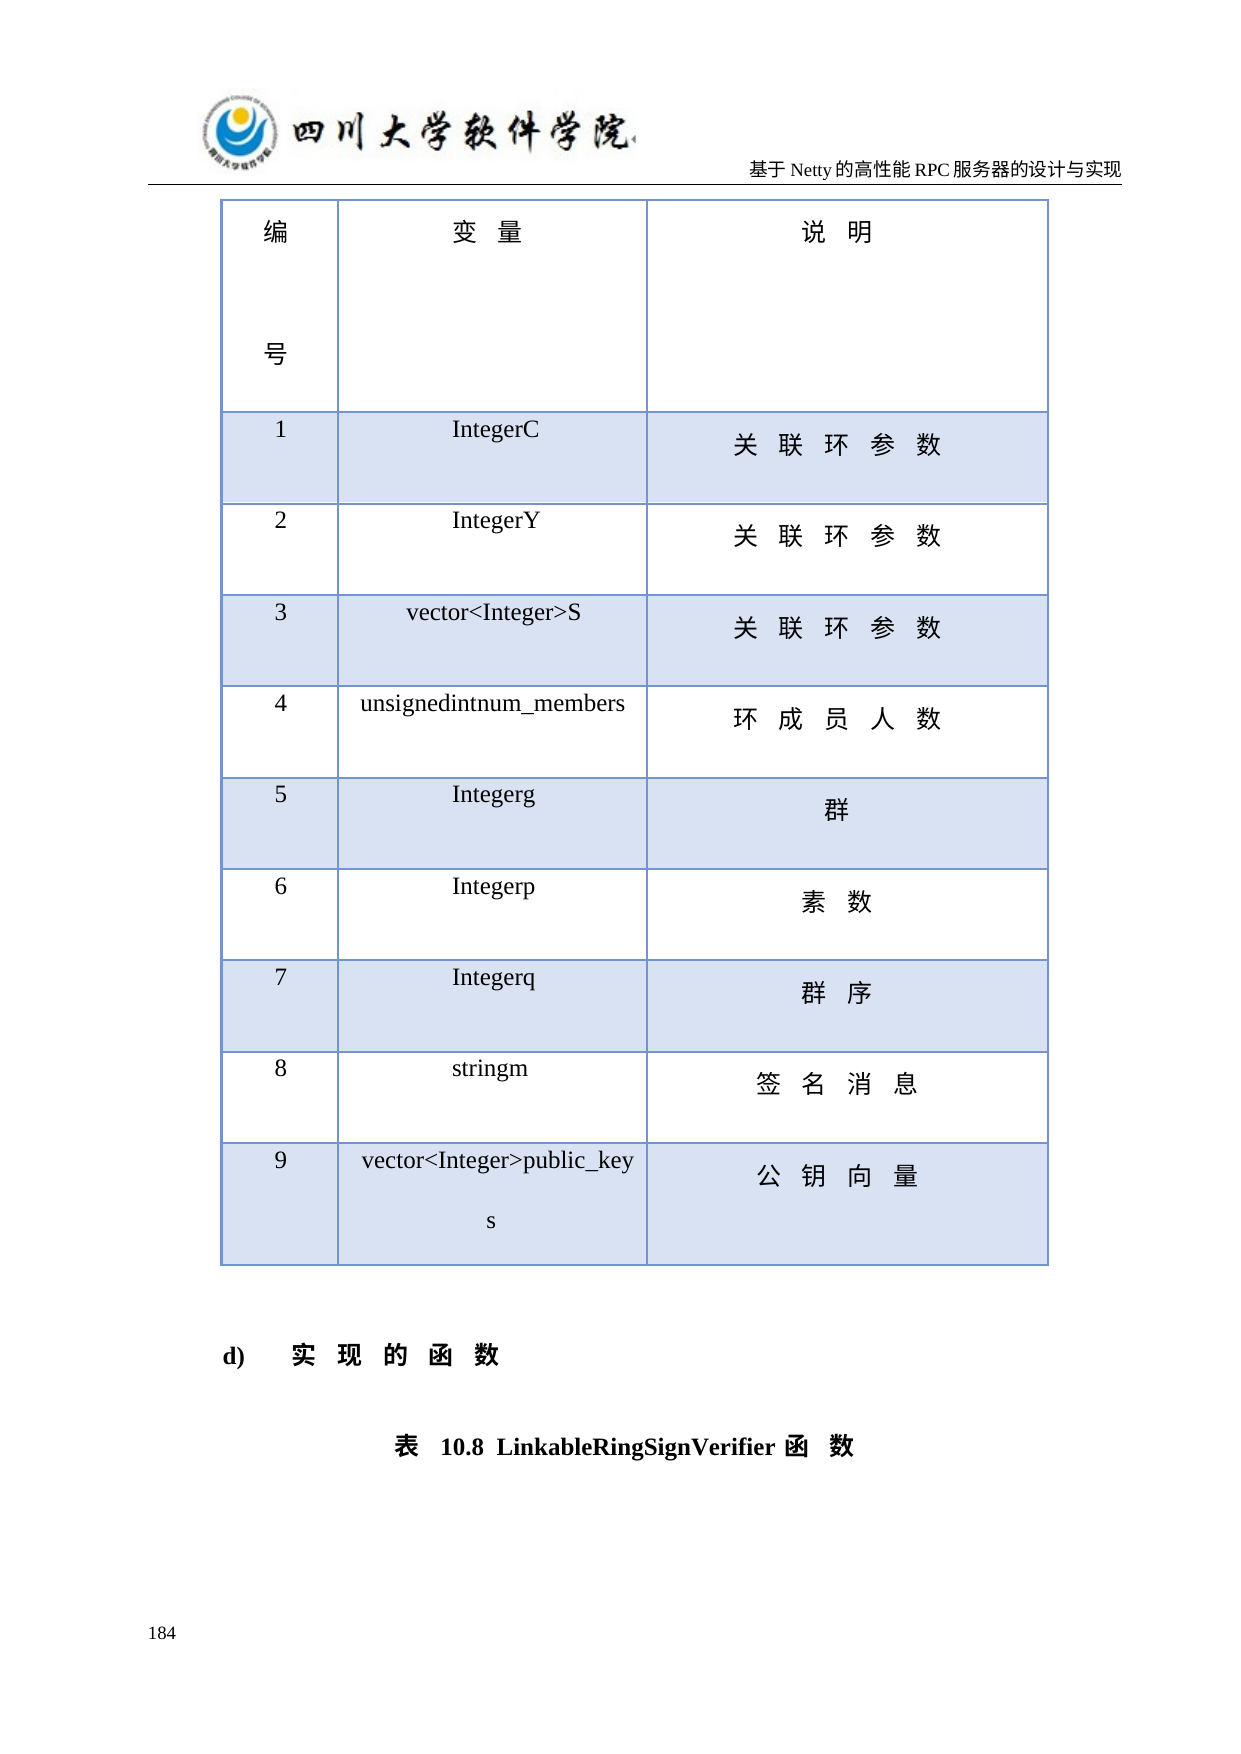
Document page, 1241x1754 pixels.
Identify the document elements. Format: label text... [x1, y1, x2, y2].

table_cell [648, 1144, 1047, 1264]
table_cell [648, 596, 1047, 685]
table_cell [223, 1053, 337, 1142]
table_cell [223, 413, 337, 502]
list 实现的函数 [154, 1323, 1116, 1383]
text 表10.8 LinkableRingSignVerifier函数 [154, 1414, 1116, 1475]
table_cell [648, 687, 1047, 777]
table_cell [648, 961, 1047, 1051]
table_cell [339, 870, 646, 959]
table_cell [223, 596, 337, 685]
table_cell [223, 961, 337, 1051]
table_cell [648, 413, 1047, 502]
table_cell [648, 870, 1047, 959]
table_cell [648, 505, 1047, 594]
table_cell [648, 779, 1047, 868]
picture [197, 88, 639, 177]
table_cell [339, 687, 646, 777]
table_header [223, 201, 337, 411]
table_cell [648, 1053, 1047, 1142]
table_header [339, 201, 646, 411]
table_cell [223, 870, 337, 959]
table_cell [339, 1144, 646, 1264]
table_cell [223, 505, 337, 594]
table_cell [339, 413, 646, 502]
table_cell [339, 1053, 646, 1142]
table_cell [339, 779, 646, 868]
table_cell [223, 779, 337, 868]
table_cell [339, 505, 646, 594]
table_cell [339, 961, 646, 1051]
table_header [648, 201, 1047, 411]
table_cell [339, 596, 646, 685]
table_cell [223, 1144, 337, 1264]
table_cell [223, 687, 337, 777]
